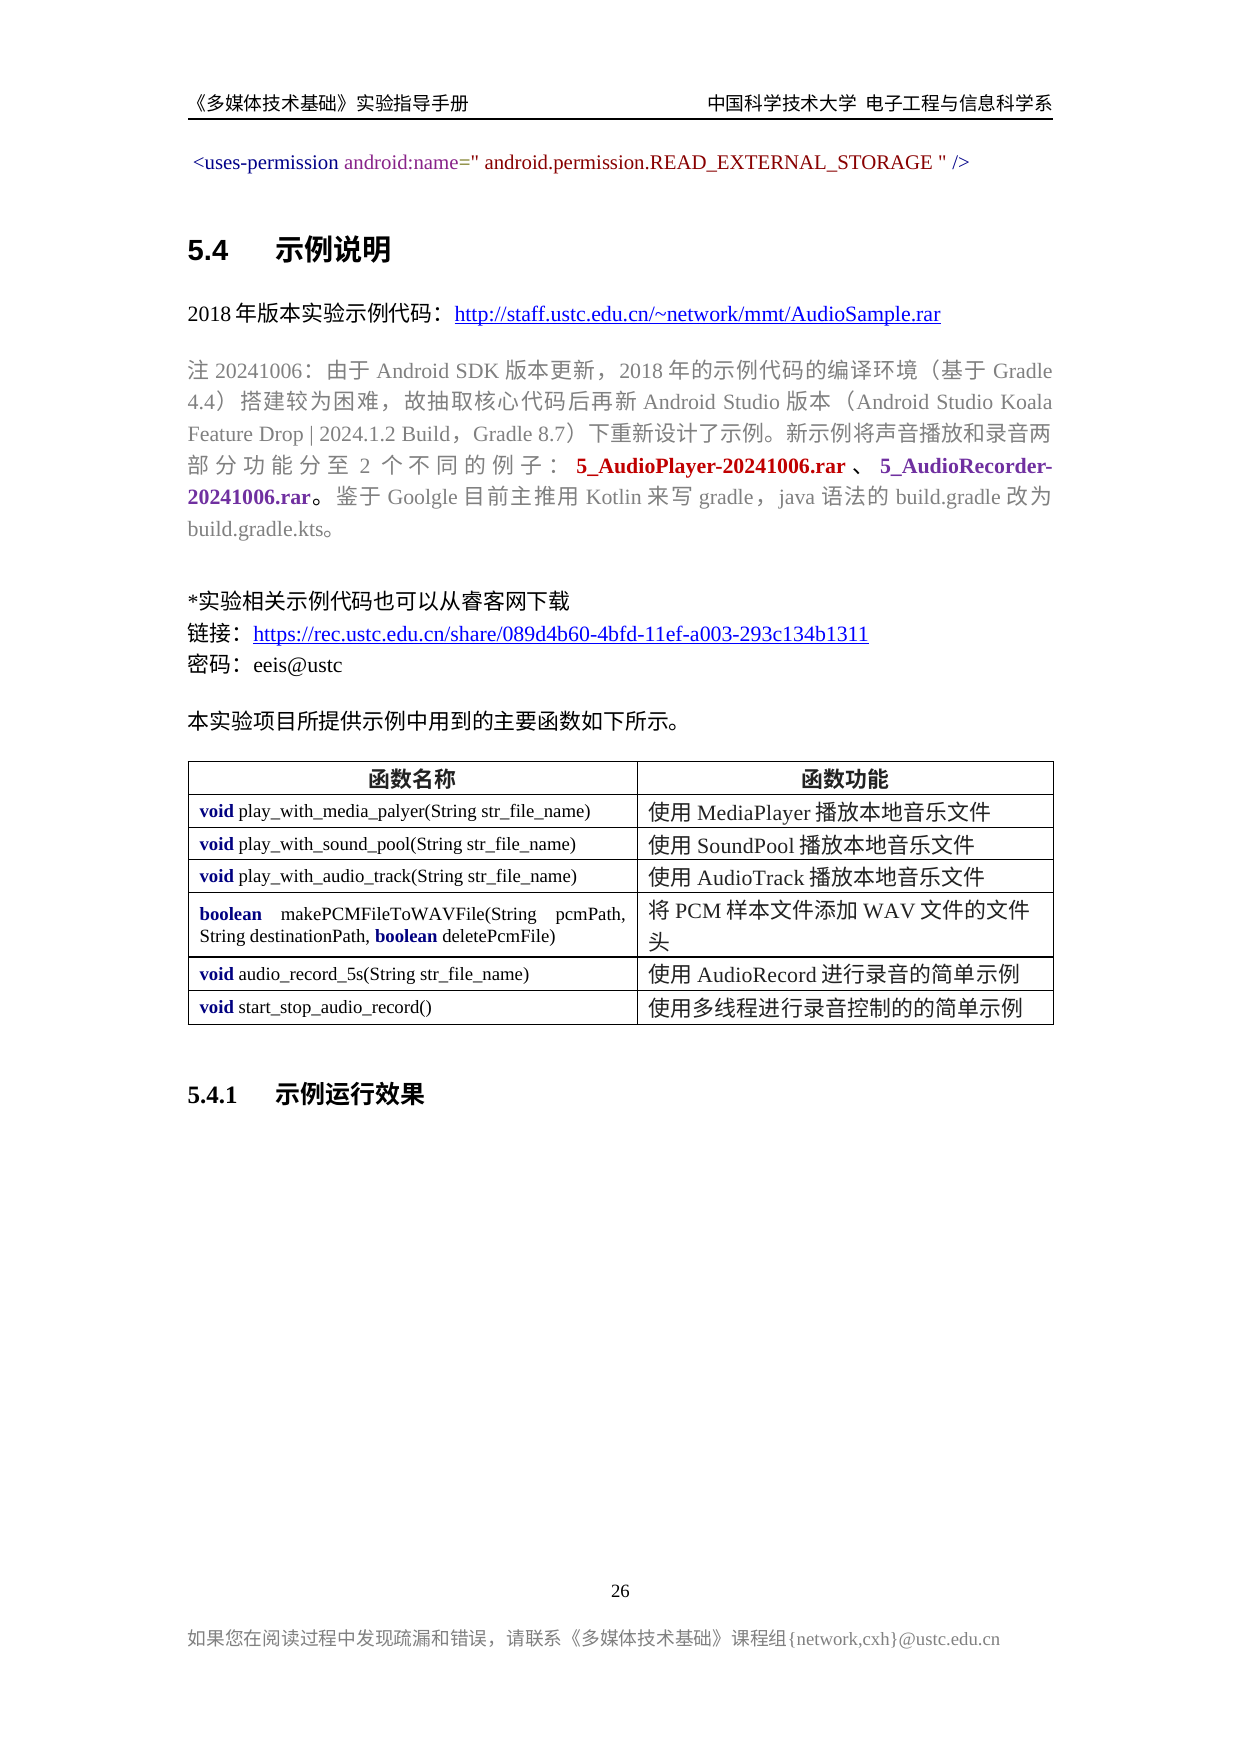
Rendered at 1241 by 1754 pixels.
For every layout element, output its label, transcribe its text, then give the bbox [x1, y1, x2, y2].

text 注20241006：由于Android SDK版本更新，2018年的示例代码的编译环境（基于Gradle 4.4）搭建较为困难，故抽取核心代码后再新Android Studio版本（Android Studio Koala Feature Drop | 2024.1.2 Build，Gradle 8.7）下重新设计了示例。新示例将声音播放和录音两部分功能分至2个不同的例子：5_AudioPlayer-20241006.rar、5_AudioRecorder-20241006.rar。鉴于Goolgle目前主推用Kotlin来写gradle，java语法的build.gradle改为build.gradle.kts。 [187, 353, 1053, 543]
text 2018年版本实验示例代码：http://staff.ustc.edu.cn/~network/mmt/AudioSample.rar [187, 296, 1053, 327]
table_header 函数名称 [189, 762, 637, 794]
table_cell void play_with_sound_pool(String str_file_name) [189, 828, 637, 859]
table_cell 使用多线程进行录音控制的的简单示例 [638, 991, 1053, 1023]
table_cell 使用AudioTrack播放本地音乐文件 [638, 860, 1053, 892]
text 密码：eeis@ustc [187, 647, 1053, 679]
table_cell boolean makePCMFileToWAVFile(String pcmPath, String destinationPath, boolean deletePcmFile) [189, 893, 637, 956]
table_cell 将PCM样本文件添加WAV文件的文件头 [638, 893, 1053, 956]
text <uses-permission android:name=" android.permission.READ_EXTERNAL_STORAGE " /> [187, 150, 1053, 199]
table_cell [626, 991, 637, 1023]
text *实验相关示例代码也可以从睿客网下载 [187, 584, 1053, 616]
text 本实验项目所提供示例中用到的主要函数如下所示。 [187, 704, 1053, 736]
subtitle 示例说明 [187, 226, 1053, 269]
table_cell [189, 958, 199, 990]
table_cell 使用SoundPool播放本地音乐文件 [638, 828, 1053, 859]
subtitle 示例运行效果 [187, 1075, 1053, 1111]
table_cell 使用AudioRecord进行录音的简单示例 [638, 958, 1053, 990]
table_cell 使用MediaPlayer播放本地音乐文件 [638, 795, 1053, 827]
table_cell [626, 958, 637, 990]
text 链接：https://rec.ustc.edu.cn/share/089d4b60-4bfd-11ef-a003-293c134b1311 [187, 616, 1053, 647]
table_header 函数功能 [638, 762, 1053, 794]
table_cell void play_with_audio_track(String str_file_name) [189, 860, 637, 892]
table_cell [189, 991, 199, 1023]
table_cell void play_with_media_palyer(String str_file_name) [189, 795, 637, 827]
